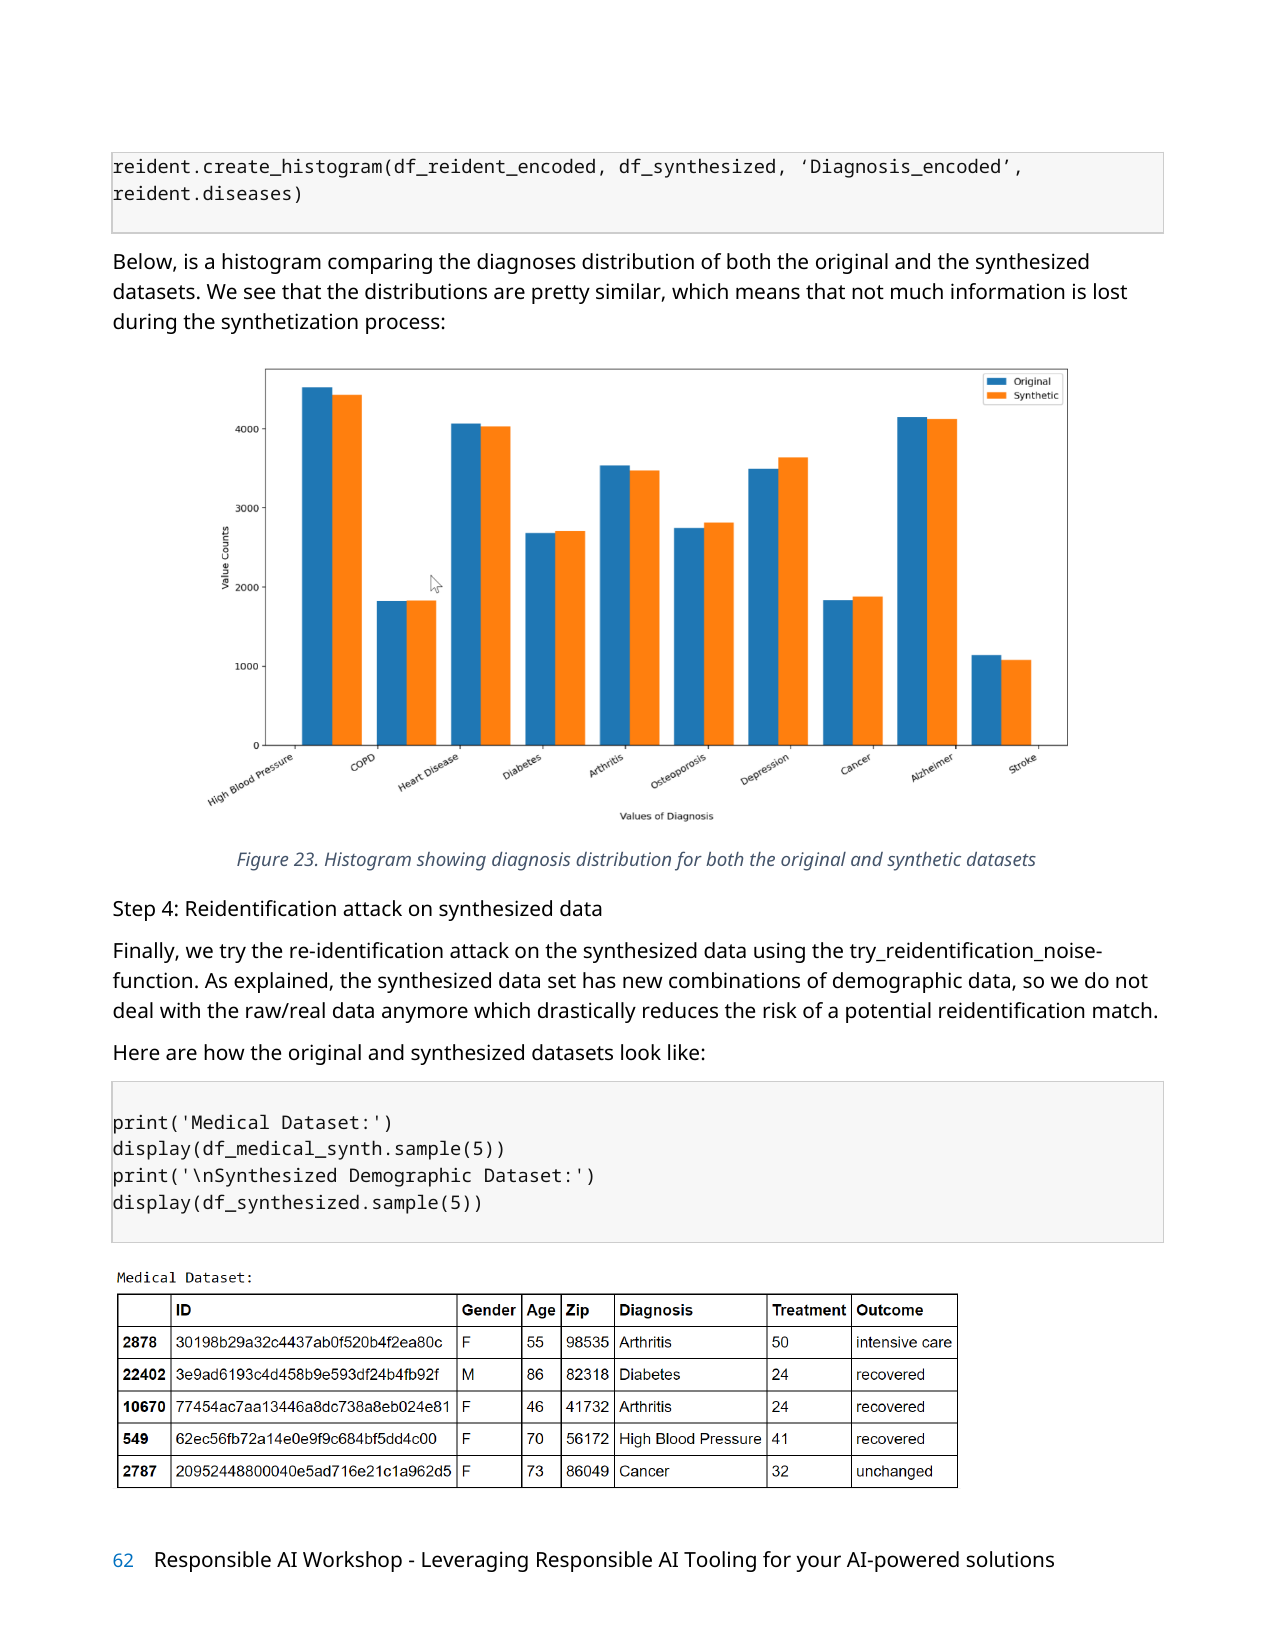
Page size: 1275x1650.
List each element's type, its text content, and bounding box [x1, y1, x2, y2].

text display(df_medical_synth.sample(5)) [113, 1134, 1163, 1161]
text print('Medical Dataset:') [113, 1107, 1163, 1134]
text Finally, we try the re-identification attack on the synthesized data using the try_reidentification_noise-function. As explained, the synthesized data set has new combinations of demographic data, so we do not deal with the raw/real data anymore which drastically reduces the risk of a potential reidentification match. [112, 936, 1162, 1024]
text display(df_synthesized.sample(5)) [113, 1188, 1163, 1214]
text print('\nSynthesized Demographic Dataset:') [113, 1161, 1163, 1188]
text Below, is a histogram comparing the diagnoses distribution of both the original and the synthesized datasets. We see that the distributions are pretty similar, which means that not much information is lost during the synthetization process: [112, 247, 1162, 336]
picture [112, 1269, 961, 1489]
text Here are how the original and synthesized datasets look like: [112, 1038, 1162, 1067]
text Step 4: Reidentification attack on synthesized data [112, 894, 1162, 923]
picture [193, 361, 1082, 833]
text reident.create_histogram(df_reident_encoded, df_synthesized, ‘Diagnosis_encoded’, reident.diseases) [113, 153, 1163, 205]
